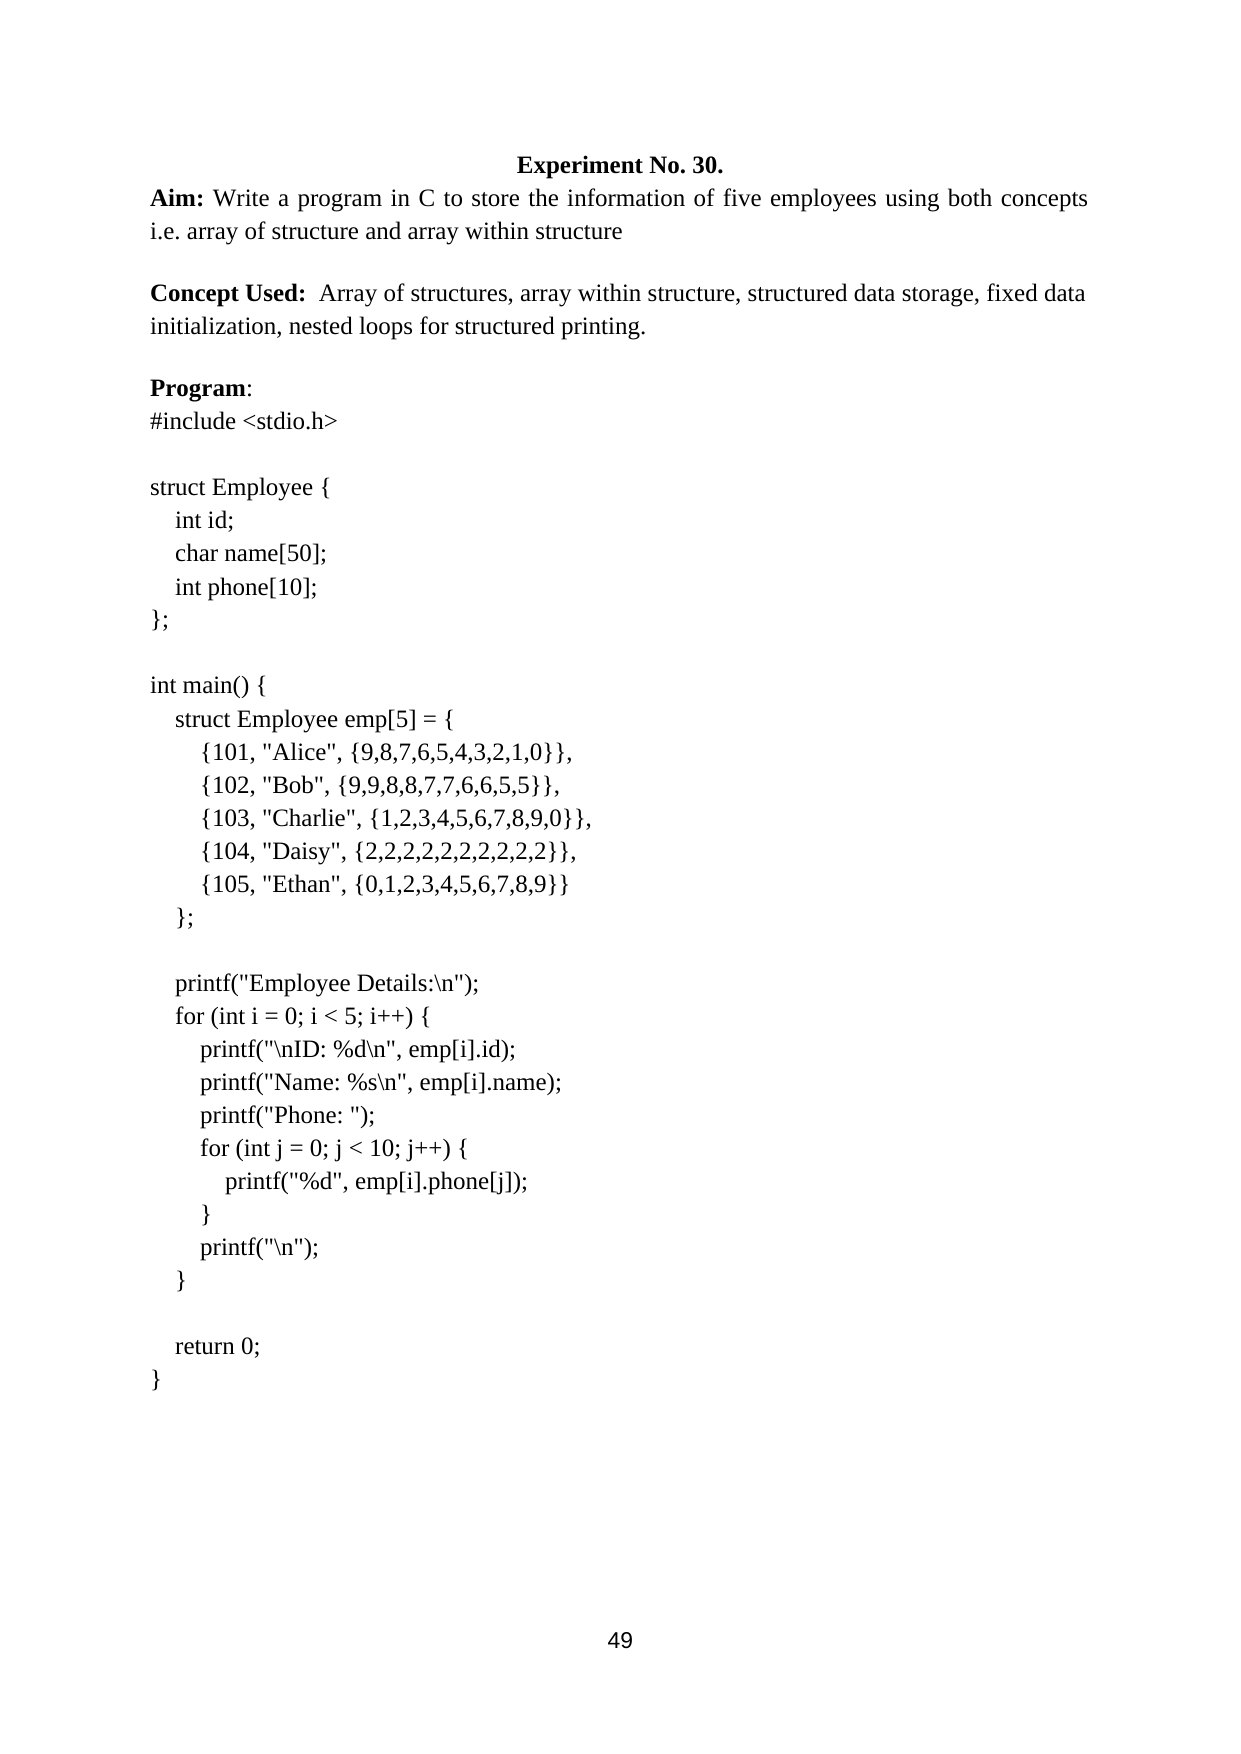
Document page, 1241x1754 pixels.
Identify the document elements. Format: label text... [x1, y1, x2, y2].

text for (int i = 0; i < 5; i++) { [150, 1001, 1090, 1029]
text printf("Employee Details:\n"); [150, 968, 1090, 997]
text }; [150, 604, 1090, 633]
text {105, "Ethan", {0,1,2,3,4,5,6,7,8,9}} [150, 869, 1090, 897]
text struct Employee emp[5] = { [150, 704, 1090, 732]
text Aim: Write a program in C to store the information of five employees using both concepts i.e. array of structure and array within structure [150, 183, 1090, 245]
text struct Employee { [150, 472, 1090, 501]
text int phone[10]; [150, 572, 1090, 600]
text printf("%d", emp[i].phone[j]); [150, 1166, 1090, 1195]
text } [150, 1199, 1090, 1228]
text }; [150, 902, 1090, 931]
text printf("\n"); [150, 1232, 1090, 1261]
text {102, "Bob", {9,9,8,8,7,7,6,6,5,5}}, [150, 770, 1090, 798]
text char name[50]; [150, 538, 1090, 567]
text {104, "Daisy", {2,2,2,2,2,2,2,2,2,2}}, [150, 836, 1090, 864]
text for (int j = 0; j < 10; j++) { [150, 1133, 1090, 1162]
text printf("Phone: "); [150, 1100, 1090, 1129]
text #include <stdio.h> [150, 406, 1090, 435]
text {103, "Charlie", {1,2,3,4,5,6,7,8,9,0}}, [150, 803, 1090, 831]
text Concept Used: Array of structures, array within structure, structured data storage, fixed data initialization, nested loops for structured printing. [150, 278, 1090, 340]
text } [150, 1364, 1090, 1393]
text Experiment No. 30. [150, 150, 1090, 179]
text int main() { [150, 671, 1090, 699]
text int id; [150, 506, 1090, 534]
text Program: [150, 373, 1090, 402]
text printf("\nID: %d\n", emp[i].id); [150, 1034, 1090, 1063]
text {101, "Alice", {9,8,7,6,5,4,3,2,1,0}}, [150, 737, 1090, 765]
text } [150, 1265, 1090, 1294]
text return 0; [150, 1331, 1090, 1360]
text printf("Name: %s\n", emp[i].name); [150, 1067, 1090, 1096]
